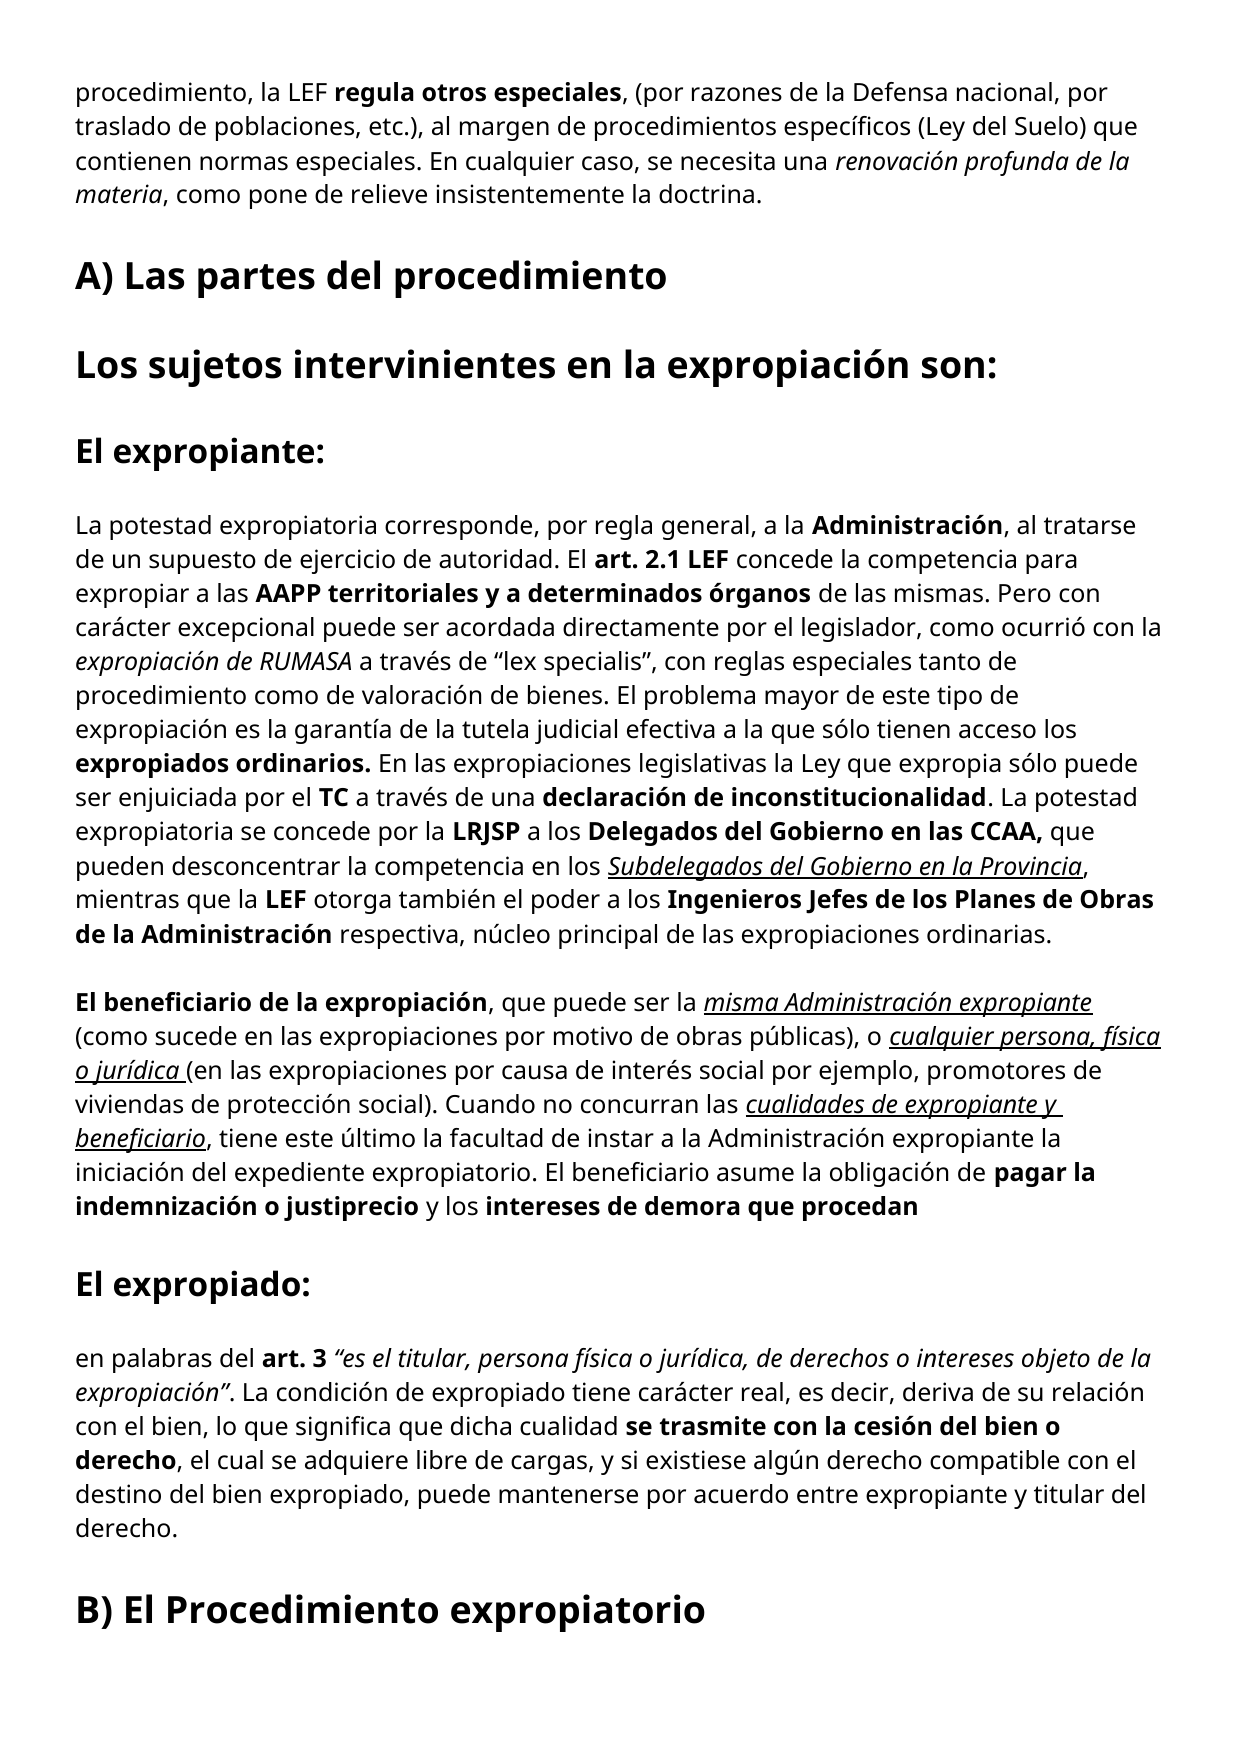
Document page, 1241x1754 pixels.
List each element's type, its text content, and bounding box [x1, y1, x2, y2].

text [75, 75, 1165, 211]
text La potestad expropiatoria corresponde, por regla general, a la Administración, al tratarse de un supuesto de ejercicio de autoridad. El art. 2.1 LEF concede la competencia para expropiar a las AAPP territoriales y a determinados órganos de las mismas. Pero con carácter excepcional puede ser acordada directamente por el legislador, como ocurrió con la expropiación de RUMASA a través de “lex specialis”, con reglas especiales tanto de procedimiento como de valoración de bienes. El problema mayor de este tipo de expropiación es la garantía de la tutela judicial efectiva a la que sólo tienen acceso los expropiados ordinarios. En las expropiaciones legislativas la Ley que expropia sólo puede ser enjuiciada por el TC a través de una declaración de inconstitucionalidad. La potestad expropiatoria se concede por la LRJSP a los Delegados del Gobierno en las CCAA, que pueden desconcentrar la competencia en los Subdelegados del Gobierno en la Provincia, mientras que la LEF otorga también el poder a los Ingenieros Jefes de los Planes de Obras de la Administración respectiva, núcleo principal de las expropiaciones ordinarias. [75, 507, 1165, 950]
text El beneficiario de la expropiación, que puede ser la misma Administración expropiante (como sucede en las expropiaciones por motivo de obras públicas), o cualquier persona, física o jurídica (en las expropiaciones por causa de interés social por ejemplo, promotores de viviendas de protección social). Cuando no concurran las cualidades de expropiante y beneficiario, tiene este último la facultad de instar a la Administración expropiante la iniciación del expediente expropiatorio. El beneficiario asume la obligación de pagar la indemnización o justiprecio y los intereses de demora que procedan [75, 984, 1165, 1223]
subtitle El expropiante: [75, 428, 1165, 473]
subtitle B) El Procedimiento expropiatorio [75, 1583, 1165, 1634]
subtitle A) Las partes del procedimiento [75, 249, 1165, 301]
text en palabras del art. 3 “es el titular, persona física o jurídica, de derechos o intereses objeto de la expropiación”. La condición de expropiado tiene carácter real, es decir, deriva de su relación con el bien, lo que significa que dicha cualidad se trasmite con la cesión del bien o derecho, el cual se adquiere libre de cargas, y si existiese algún derecho compatible con el destino del bien expropiado, puede mantenerse por acuerdo entre expropiante y titular del derecho. [75, 1341, 1165, 1545]
subtitle Los sujetos intervinientes en la expropiación son: [75, 339, 1165, 390]
subtitle El expropiado: [75, 1261, 1165, 1306]
